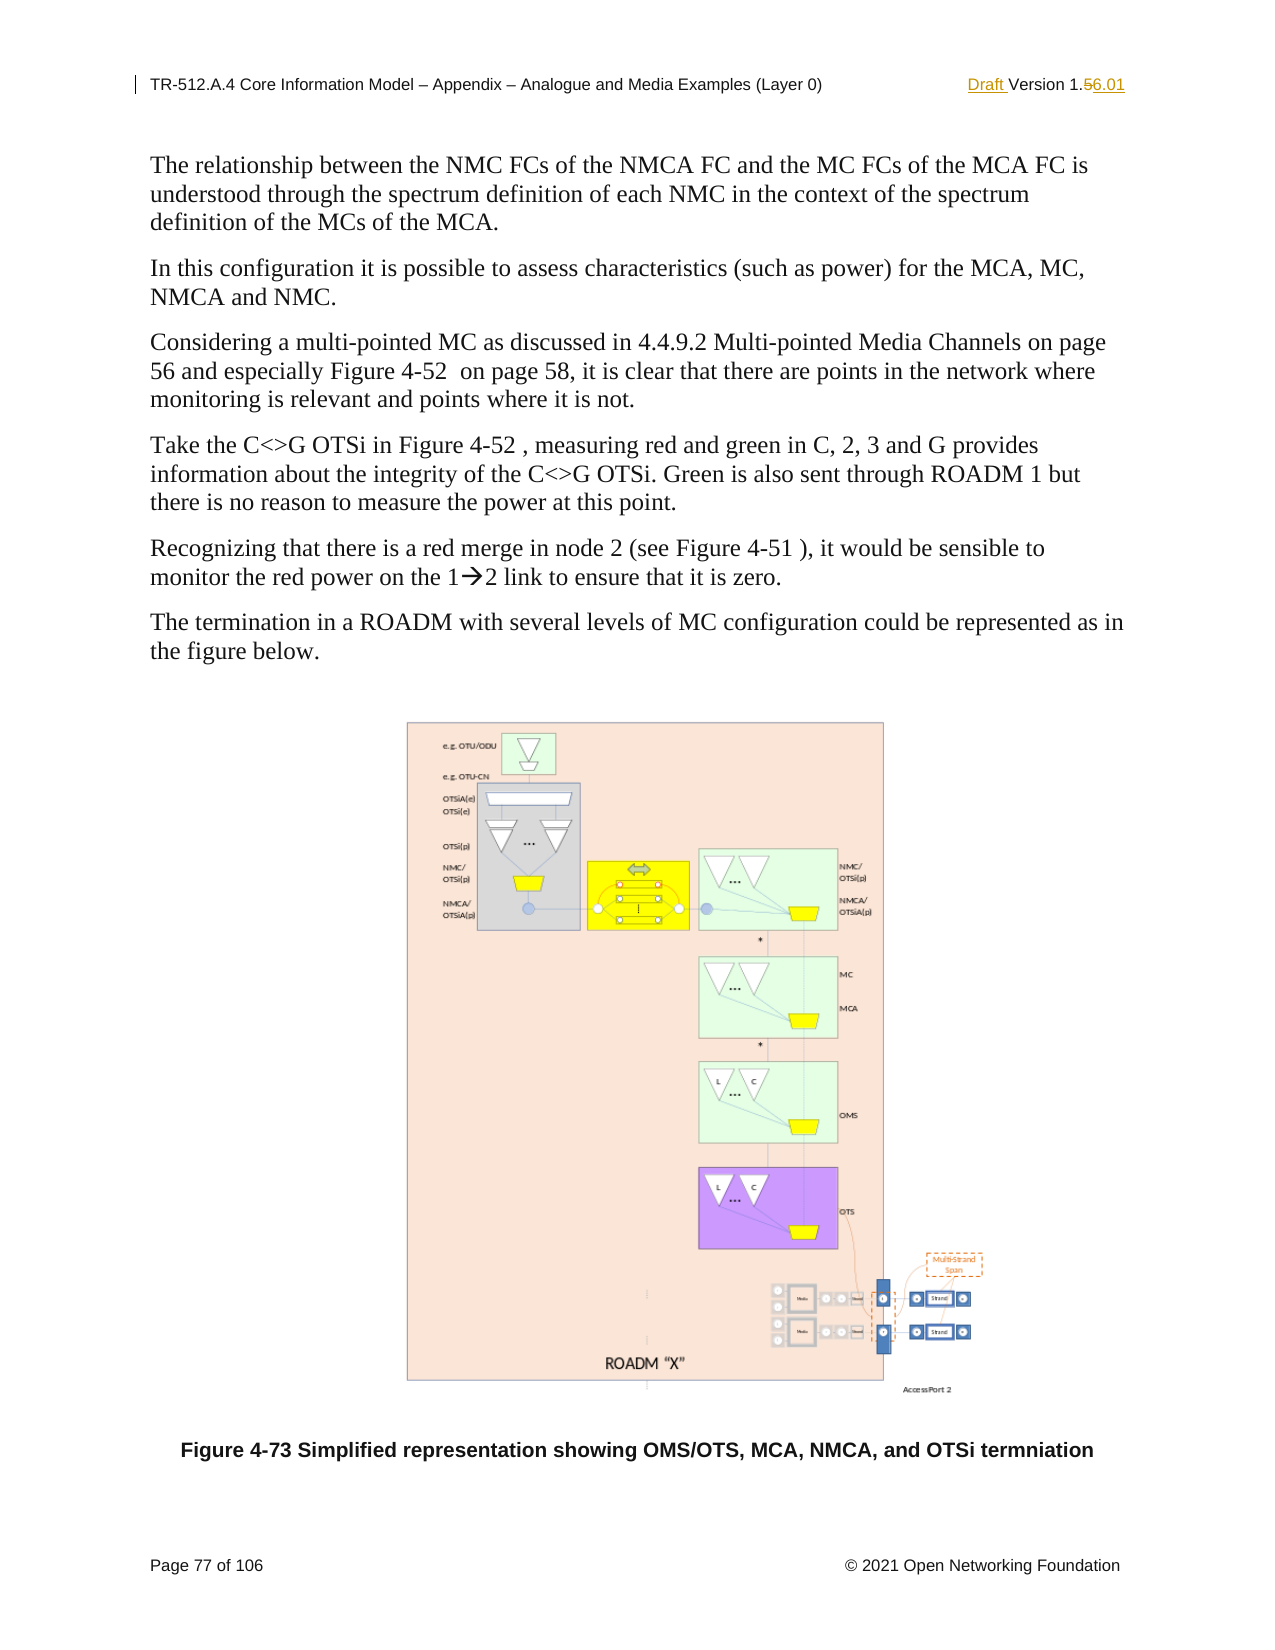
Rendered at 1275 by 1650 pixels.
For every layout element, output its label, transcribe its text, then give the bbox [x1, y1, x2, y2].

text The relationship between the NMC FCs of the NMCA FC and the MC FCs of the MCA FC is understood through the spectrum definition of each NMC in the context of the spectrum definition of the MCs of the MCA. [150, 150, 1125, 236]
text The termination in a ROADM with several levels of MC configuration could be represented as in the figure below. [150, 607, 1125, 664]
text Take the C<>G OTSi in , measuring red and green in C, 2, 3 and G provides information about the integrity of the C<>G OTSi. Green is also sent through ROADM 1 but there is no reason to measure the power at this point. [150, 430, 1125, 516]
text In this configuration it is possible to assess characteristics (such as power) for the MCA, MC, NMCA and NMC. [150, 253, 1125, 310]
text Considering a multi-pointed MC as discussed in 4.4.9.2 Multi-pointed Media Channels on page and especially on page , it is clear that there are points in the network where monitoring is relevant and points where it is not. [150, 327, 1125, 413]
